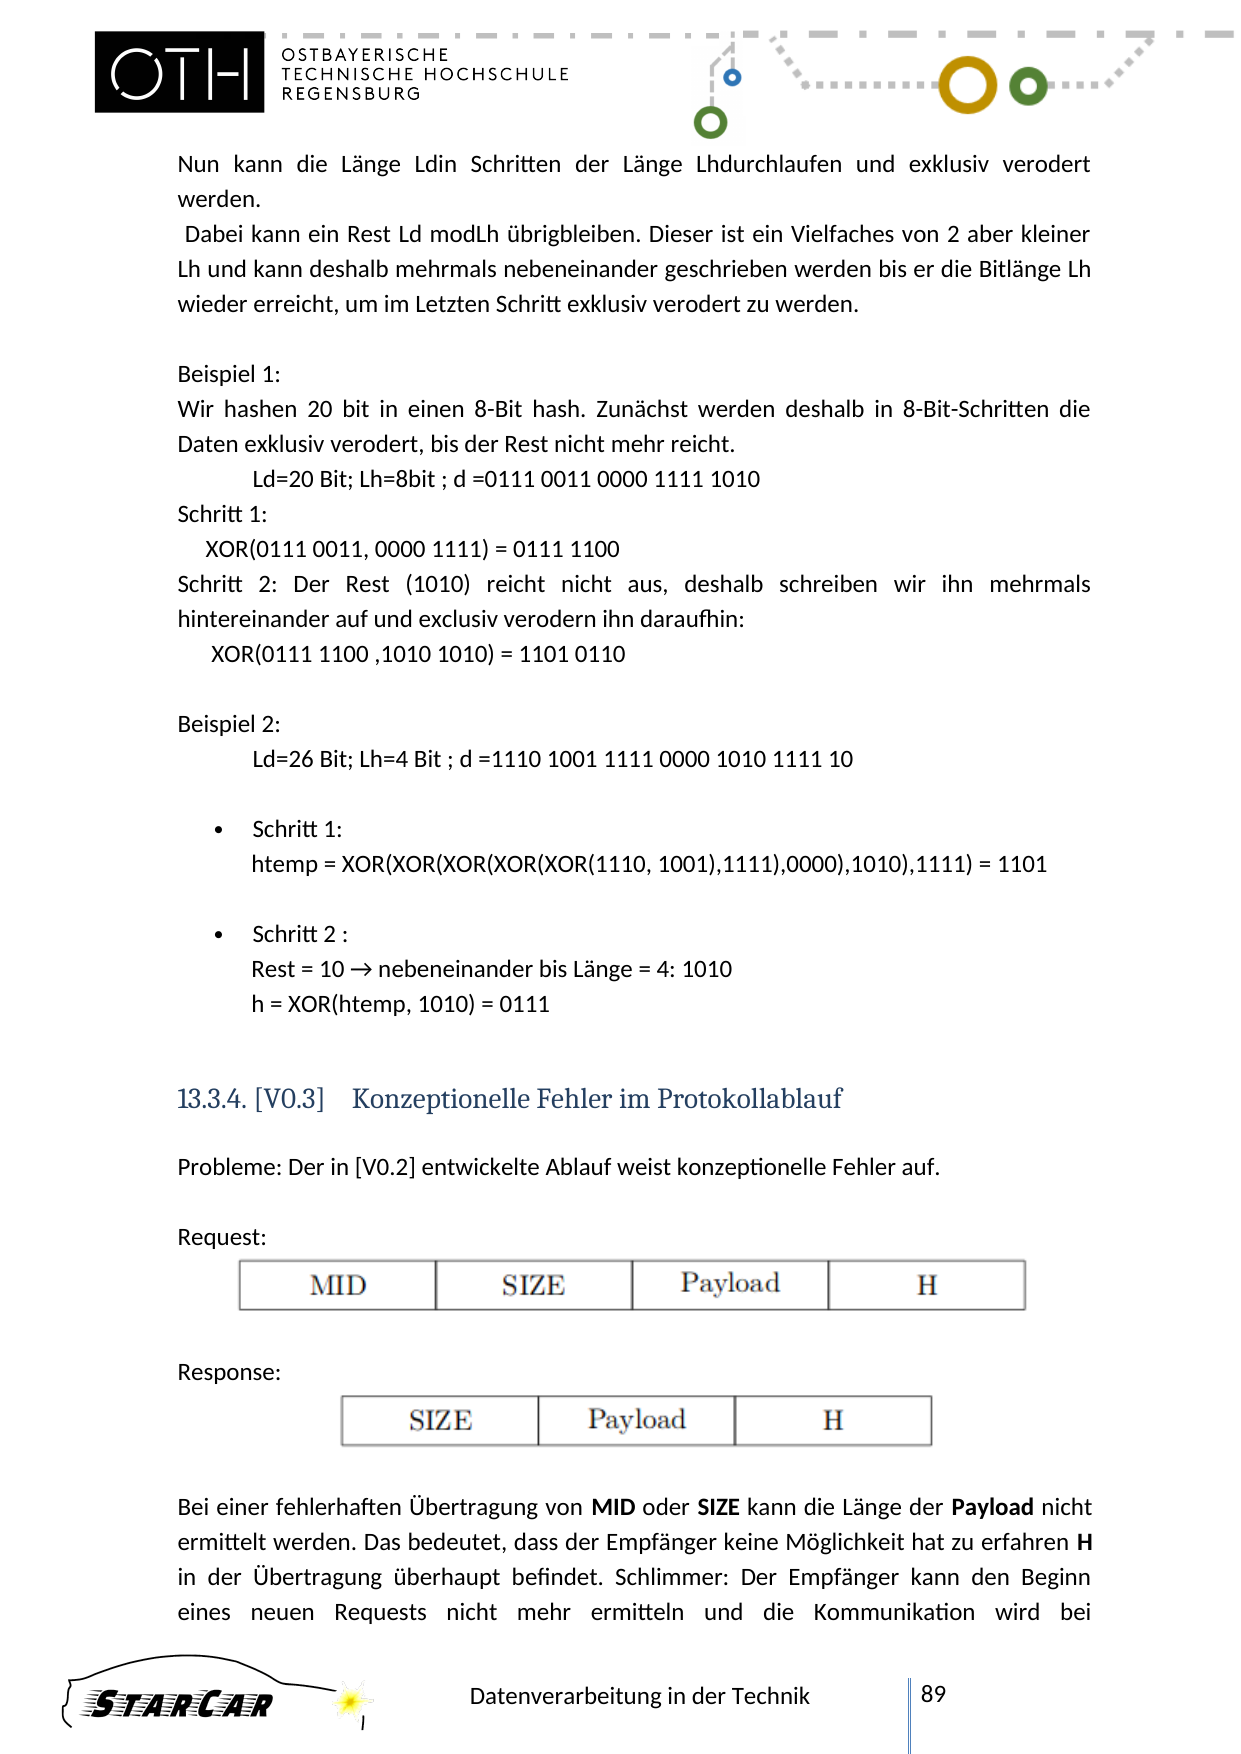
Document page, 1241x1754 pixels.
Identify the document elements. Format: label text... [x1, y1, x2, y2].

text Request: [177, 1221, 1092, 1252]
text Dabei kann ein Rest Ld modLh übrigbleiben. Dieser ist ein Vielfaches von 2 aber kleiner Lh und kann deshalb mehrmals nebeneinander geschrieben werden bis er die Bitlänge Lh wieder erreicht, um im Letzten Schritt exklusiv verodert zu werden. [177, 218, 1092, 318]
text Nun kann die Länge Ldin Schritten der Länge Lhdurchlaufen und exklusiv verodert werden. [177, 148, 1092, 213]
picture [94, 15, 1237, 145]
text Ld=26 Bit; Lh=4 Bit ; d =1110 1001 1111 0000 1010 1111 10 [252, 743, 1092, 773]
picture [328, 1391, 942, 1452]
text Ld=20 Bit; Lh=8bit ; d =0111 0011 0000 1111 1010 [177, 463, 1092, 493]
list Schritt 2 : [215, 918, 1092, 948]
text Rest = 10 → nebeneinander bis Länge = 4: 1010 [177, 953, 1092, 983]
text Schritt 1: [177, 498, 1092, 528]
text Beispiel 1: [177, 358, 1092, 388]
text Response: [177, 1356, 1092, 1387]
list Schritt 1: [215, 813, 1092, 843]
text XOR(0111 0011, 0000 1111) = 0111 1100 [177, 533, 1092, 563]
text XOR(0111 1100 ,1010 1010) = 1101 0110 [177, 638, 1092, 668]
text Schritt 2: Der Rest (1010) reicht nicht aus, deshalb schreiben wir ihn mehrmals hintereinander auf und exclusiv verodern ihn daraufhin: [177, 568, 1092, 633]
text Beispiel 2: [177, 708, 1092, 738]
text htemp = XOR(XOR(XOR(XOR(XOR(1110, 1001),1111),0000),1010),1111) = 1101 [177, 848, 1092, 878]
text h = XOR(htemp, 1010) = 0111 [177, 988, 1092, 1018]
text Wir hashen 20 bit in einen 8-Bit hash. Zunächst werden deshalb in 8-Bit-Schritten die Daten exklusiv verodert, bis der Rest nicht mehr reicht. [177, 393, 1092, 458]
picture [230, 1256, 1039, 1317]
subtitle 13.3.4. [V0.3] Konzeptionelle Fehler im Protokollablauf [177, 1083, 1092, 1116]
text Probleme: Der in [V0.2] entwickelte Ablauf weist konzeptionelle Fehler auf. [177, 1151, 1092, 1182]
picture [54, 1651, 380, 1730]
